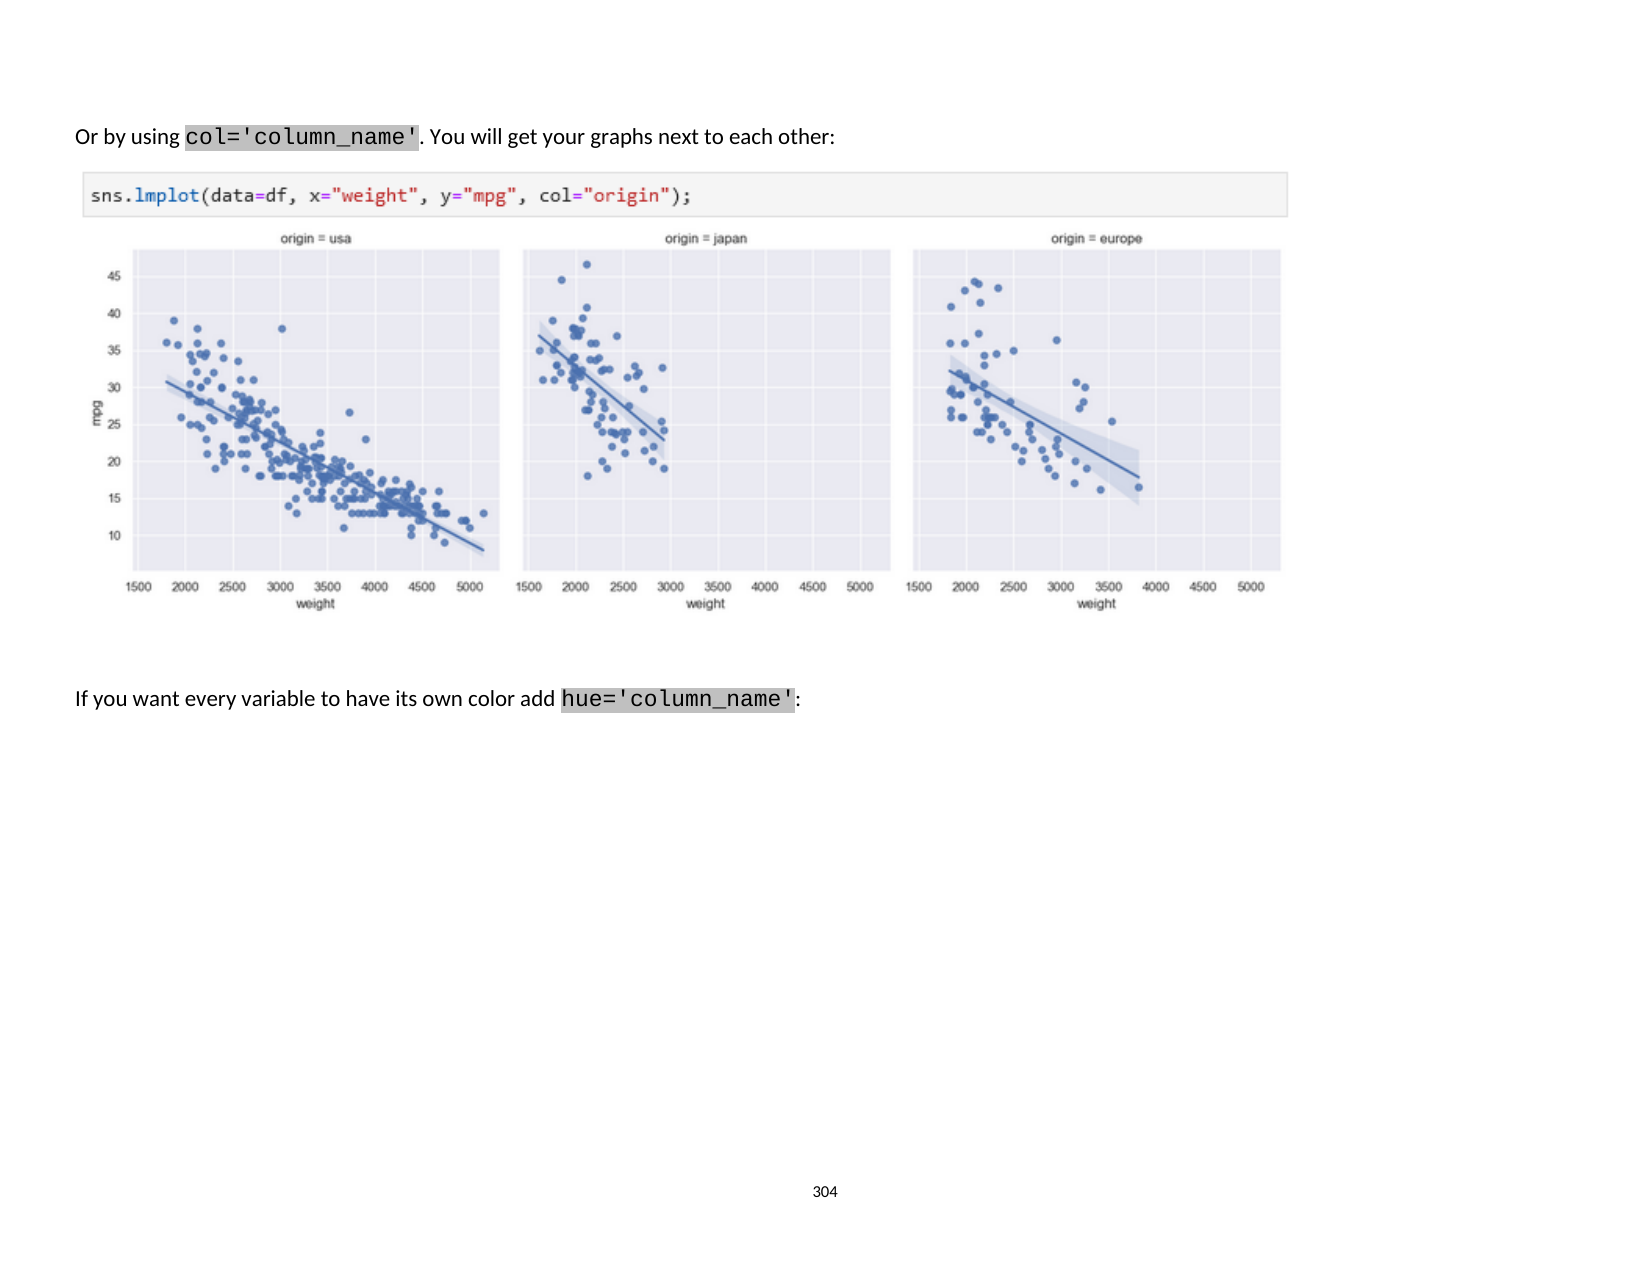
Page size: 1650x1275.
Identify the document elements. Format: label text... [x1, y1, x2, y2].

text If you want every variable to have its own color add hue='column_name': [75, 684, 1575, 713]
picture [75, 169, 1293, 619]
text Or by using col='column_name'. You will get your graphs next to each other: [75, 122, 1575, 151]
